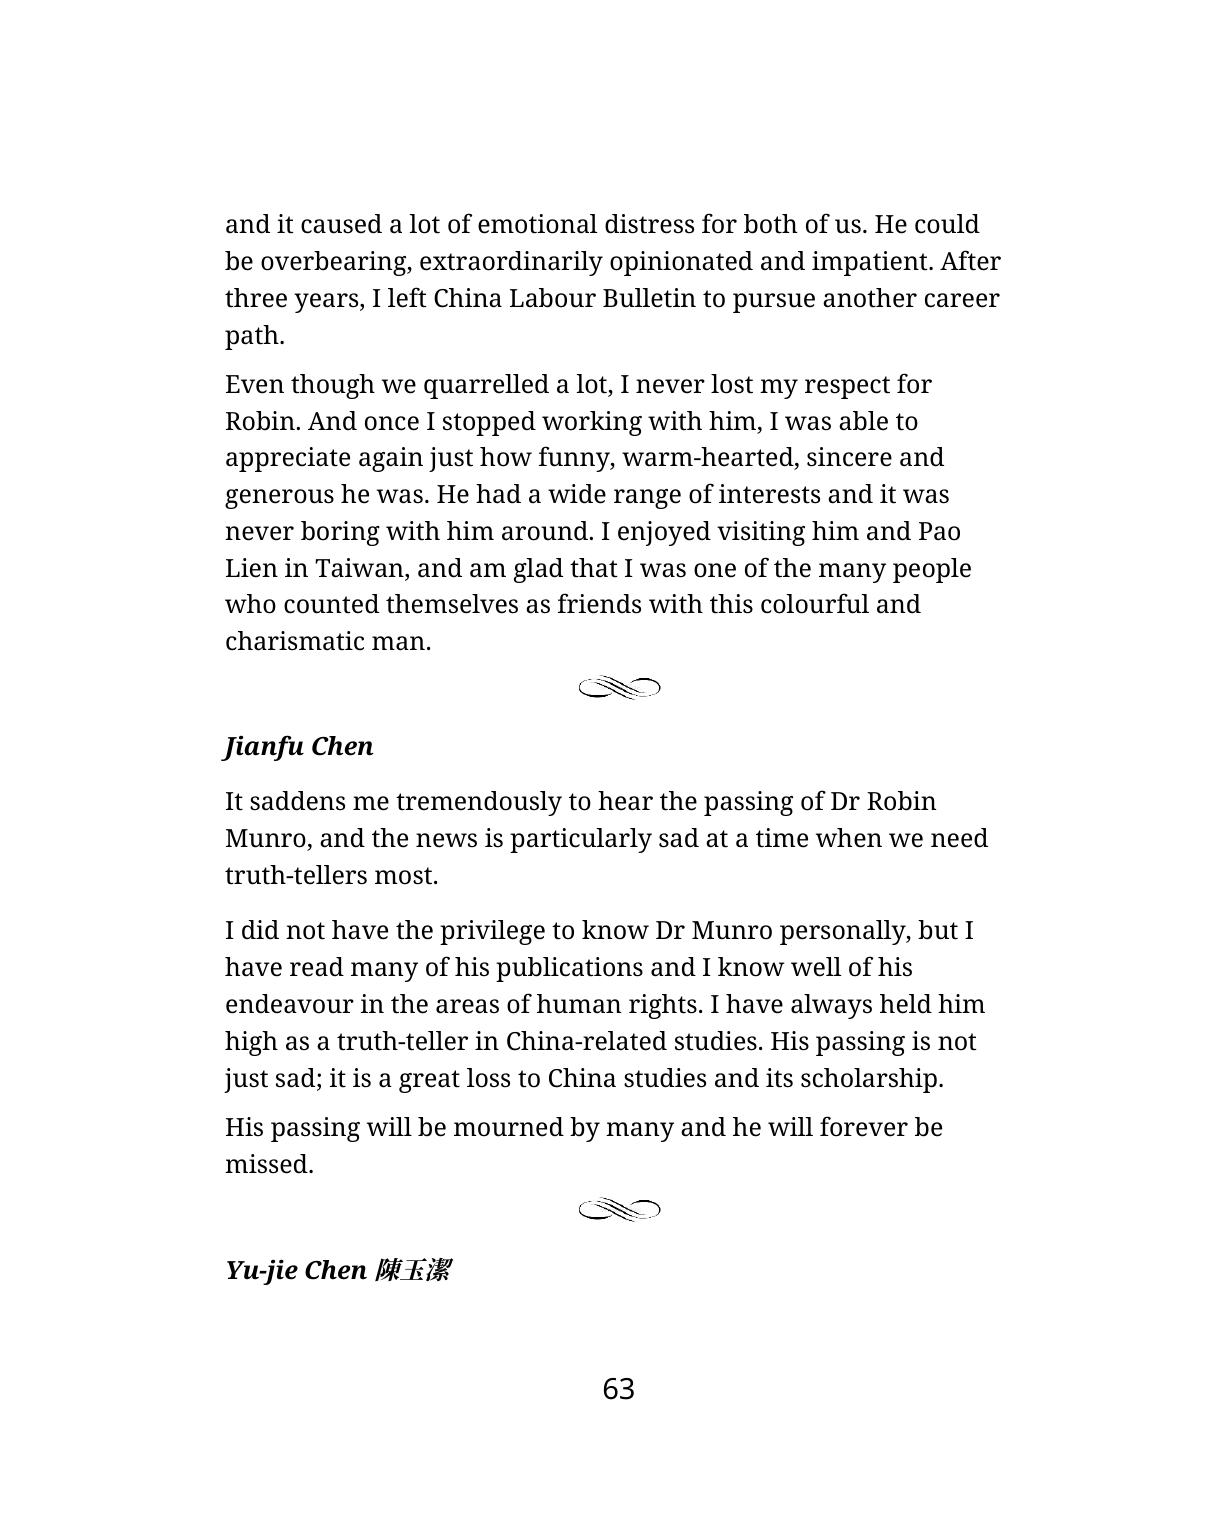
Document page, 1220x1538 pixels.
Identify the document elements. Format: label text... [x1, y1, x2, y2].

text It saddens me tremendously to hear the passing of Dr Robin Munro, and the news is particularly sad at a time when we need truth-tellers most. [225, 784, 1012, 892]
text Yu-jie Chen 陳玉潔 [225, 1251, 1012, 1287]
text I did not have the privilege to know Dr Munro personally, but I have read many of his publications and I know well of his endeavour in the areas of human rights. I have always held him high as a truth-teller in China-related studies. His passing is not just sad; it is a great loss to China studies and its scholarship. [225, 913, 1012, 1094]
text Even though we quarrelled a lot, I never lost my respect for Robin. And once I stopped working with him, I was able to appreciate again just how funny, warm-hearted, sincere and generous he was. He had a wide range of interests and it was never boring with him around. I enjoyed visiting him and Pao Lien in Taiwan, and am glad that I was one of the many people who counted themselves as friends with this colourful and charismatic man. [225, 367, 1012, 658]
text Jianfu Chen [225, 728, 1012, 763]
picture [575, 673, 663, 702]
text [225, 207, 1012, 351]
text His passing will be mourned by many and he will forever be missed. [225, 1109, 1012, 1180]
picture [575, 1195, 663, 1224]
